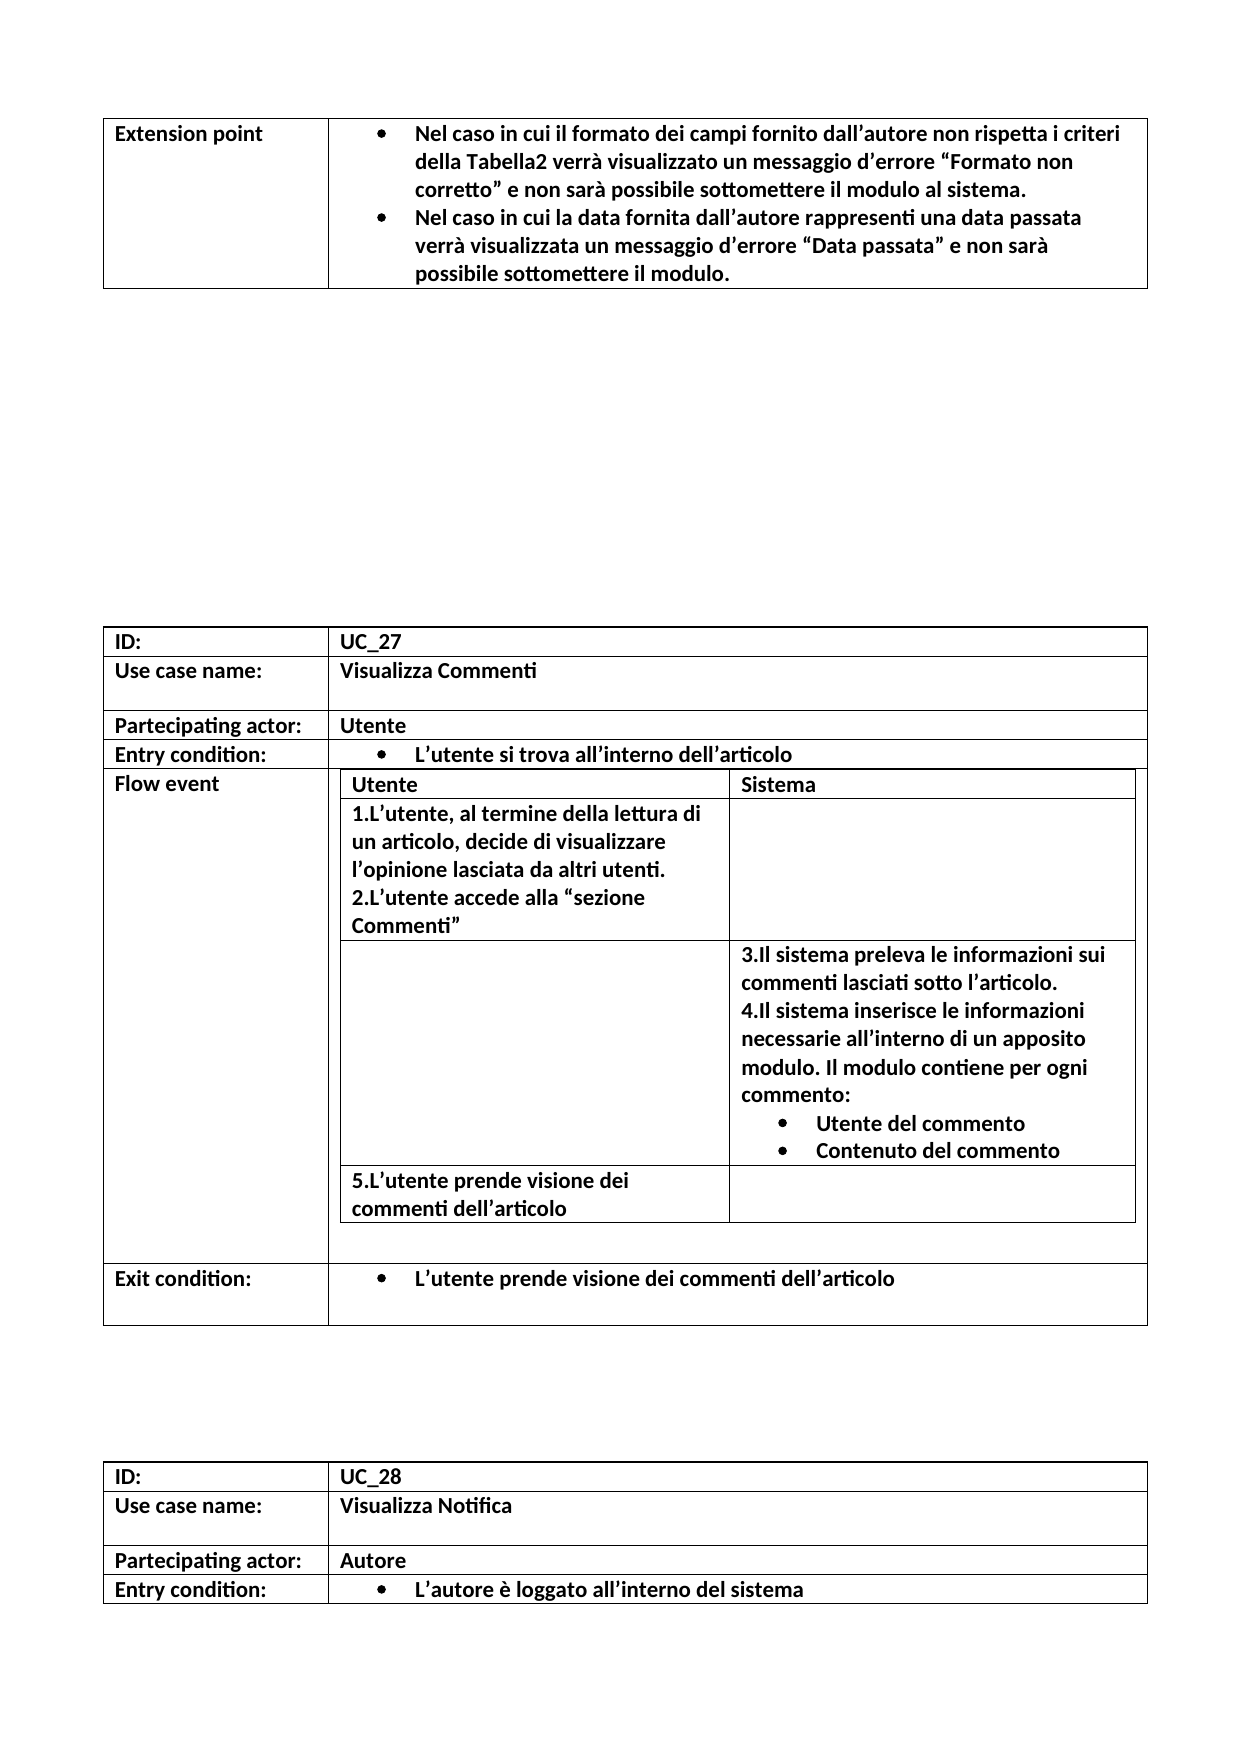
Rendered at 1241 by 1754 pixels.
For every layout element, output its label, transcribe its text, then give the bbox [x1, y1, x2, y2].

table_cell Flow event [104, 769, 328, 1263]
table_header UC_28 [329, 1463, 1147, 1491]
table_cell Visualizza Commenti [329, 657, 1147, 710]
table_cell Entry condition: [104, 1575, 328, 1603]
table_cell Use case name: [104, 657, 328, 710]
table_header ID: [104, 628, 328, 656]
table_cell Use case name: [104, 1492, 328, 1545]
table_cell Partecipating actor: [104, 711, 328, 739]
table_cell L’utente si trova all’interno dell’articolo [329, 740, 1147, 768]
table_cell Autore [329, 1546, 1147, 1574]
table_cell L’autore è loggato all’interno del sistema [329, 1575, 1147, 1603]
table_cell Utente [329, 711, 1147, 739]
table_cell Partecipating actor: [104, 1546, 328, 1574]
table_cell Nel caso in cui il formato dei campi fornito dall’autore non rispetta i criteri della Tabella2 verrà visualizzato un messaggio d’errore “Formato non corretto” e non sarà possibile sottomettere il modulo al sistema. Nel caso in cui la data fornita dall’autore rappresenti una data passata verrà visualizzata un messaggio d’errore “Data passata” e non sarà possibile sottomettere il modulo. [329, 119, 1147, 287]
table_header ID: [104, 1463, 328, 1491]
table_cell Extension point [104, 119, 328, 287]
table_header UC_27 [329, 628, 1147, 656]
table_cell [329, 769, 1147, 1263]
table_cell L’utente prende visione dei commenti dell’articolo [329, 1264, 1147, 1325]
table_cell Exit condition: [104, 1264, 328, 1325]
table_cell Entry condition: [104, 740, 328, 768]
table_cell Visualizza Notifica [329, 1492, 1147, 1545]
